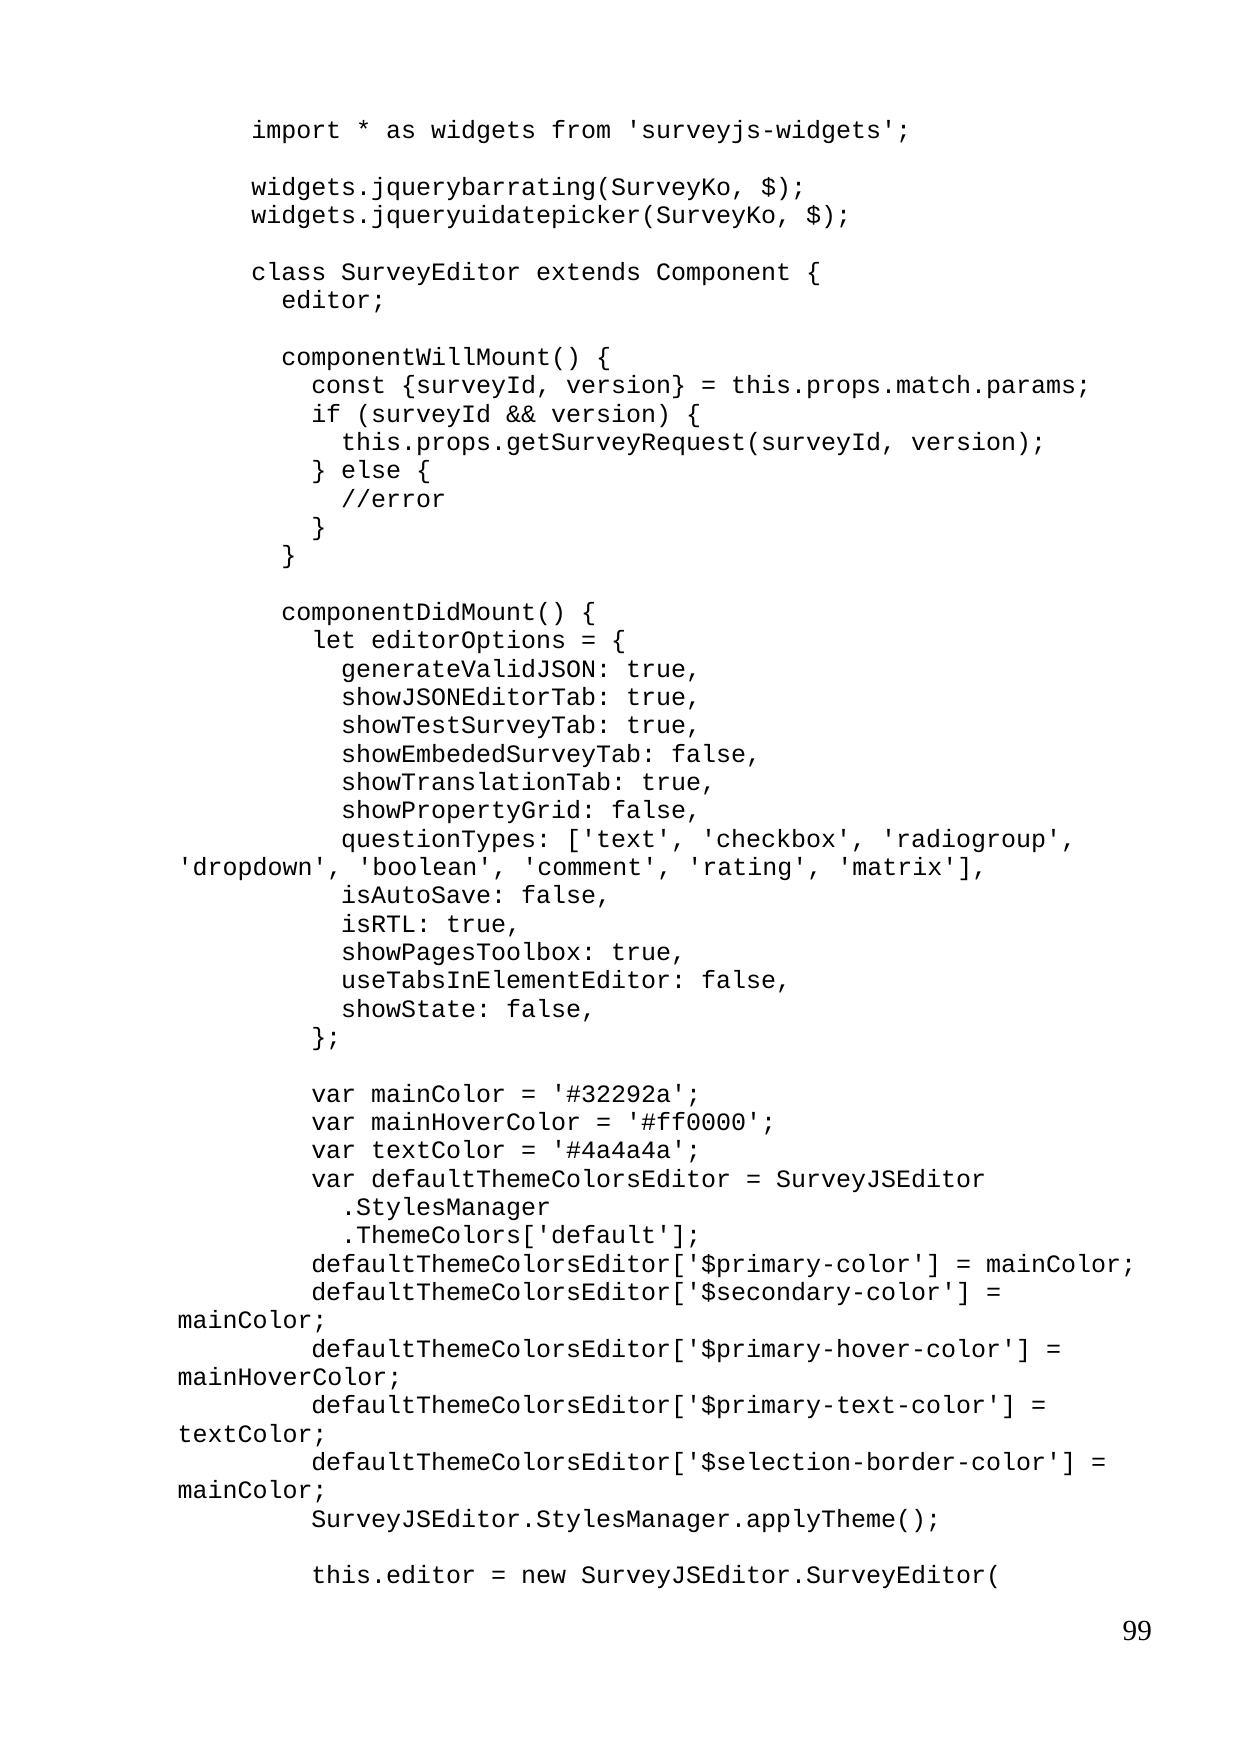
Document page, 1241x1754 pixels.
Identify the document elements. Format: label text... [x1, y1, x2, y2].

text defaultThemeColorsEditor['$primary-color'] = mainColor; [177, 1251, 1152, 1280]
text class SurveyEditor extends Component { [177, 260, 1152, 288]
text isRTL: true, [177, 911, 1152, 940]
text showJSONEditorTab: true, [177, 685, 1152, 713]
text showTranslationTab: true, [177, 770, 1152, 798]
text } [177, 515, 1152, 543]
text import * as widgets from 'surveyjs-widgets'; [177, 118, 1152, 146]
text var mainColor = '#32292a'; [177, 1081, 1152, 1110]
text defaultThemeColorsEditor['$selection-border-color'] = mainColor; [177, 1450, 1152, 1506]
text defaultThemeColorsEditor['$primary-text-color'] = textColor; [177, 1393, 1152, 1450]
text } [177, 543, 1152, 571]
text var defaultThemeColorsEditor = SurveyJSEditor [177, 1166, 1152, 1195]
text componentWillMount() { [177, 345, 1152, 373]
text showPropertyGrid: false, [177, 798, 1152, 826]
text showTestSurveyTab: true, [177, 713, 1152, 741]
text let editorOptions = { [177, 628, 1152, 656]
text showState: false, [177, 996, 1152, 1025]
text var textColor = '#4a4a4a'; [177, 1138, 1152, 1166]
text const {surveyId, version} = this.props.match.params; [177, 373, 1152, 401]
text showPagesToolbox: true, [177, 940, 1152, 968]
text if (surveyId && version) { [177, 401, 1152, 430]
text isAutoSave: false, [177, 883, 1152, 911]
text SurveyJSEditor.StylesManager.applyTheme(); [177, 1506, 1152, 1535]
text widgets.jquerybarrating(SurveyKo, $); [177, 175, 1152, 203]
text showEmbededSurveyTab: false, [177, 741, 1152, 770]
text } else { [177, 458, 1152, 486]
text this.props.getSurveyRequest(surveyId, version); [177, 430, 1152, 458]
text .ThemeColors['default']; [177, 1223, 1152, 1251]
text this.editor = new SurveyJSEditor.SurveyEditor( [177, 1563, 1152, 1591]
text var mainHoverColor = '#ff0000'; [177, 1110, 1152, 1138]
text //error [177, 486, 1152, 515]
text componentDidMount() { [177, 600, 1152, 628]
text editor; [177, 288, 1152, 316]
text defaultThemeColorsEditor['$primary-hover-color'] = mainHoverColor; [177, 1336, 1152, 1393]
text defaultThemeColorsEditor['$secondary-color'] = mainColor; [177, 1280, 1152, 1336]
text questionTypes: ['text', 'checkbox', 'radiogroup', 'dropdown', 'boolean', 'comment', 'rating', 'matrix'], [177, 826, 1152, 883]
text widgets.jqueryuidatepicker(SurveyKo, $); [177, 203, 1152, 231]
text generateValidJSON: true, [177, 656, 1152, 685]
text }; [177, 1025, 1152, 1053]
text useTabsInElementEditor: false, [177, 968, 1152, 996]
text .StylesManager [177, 1195, 1152, 1223]
